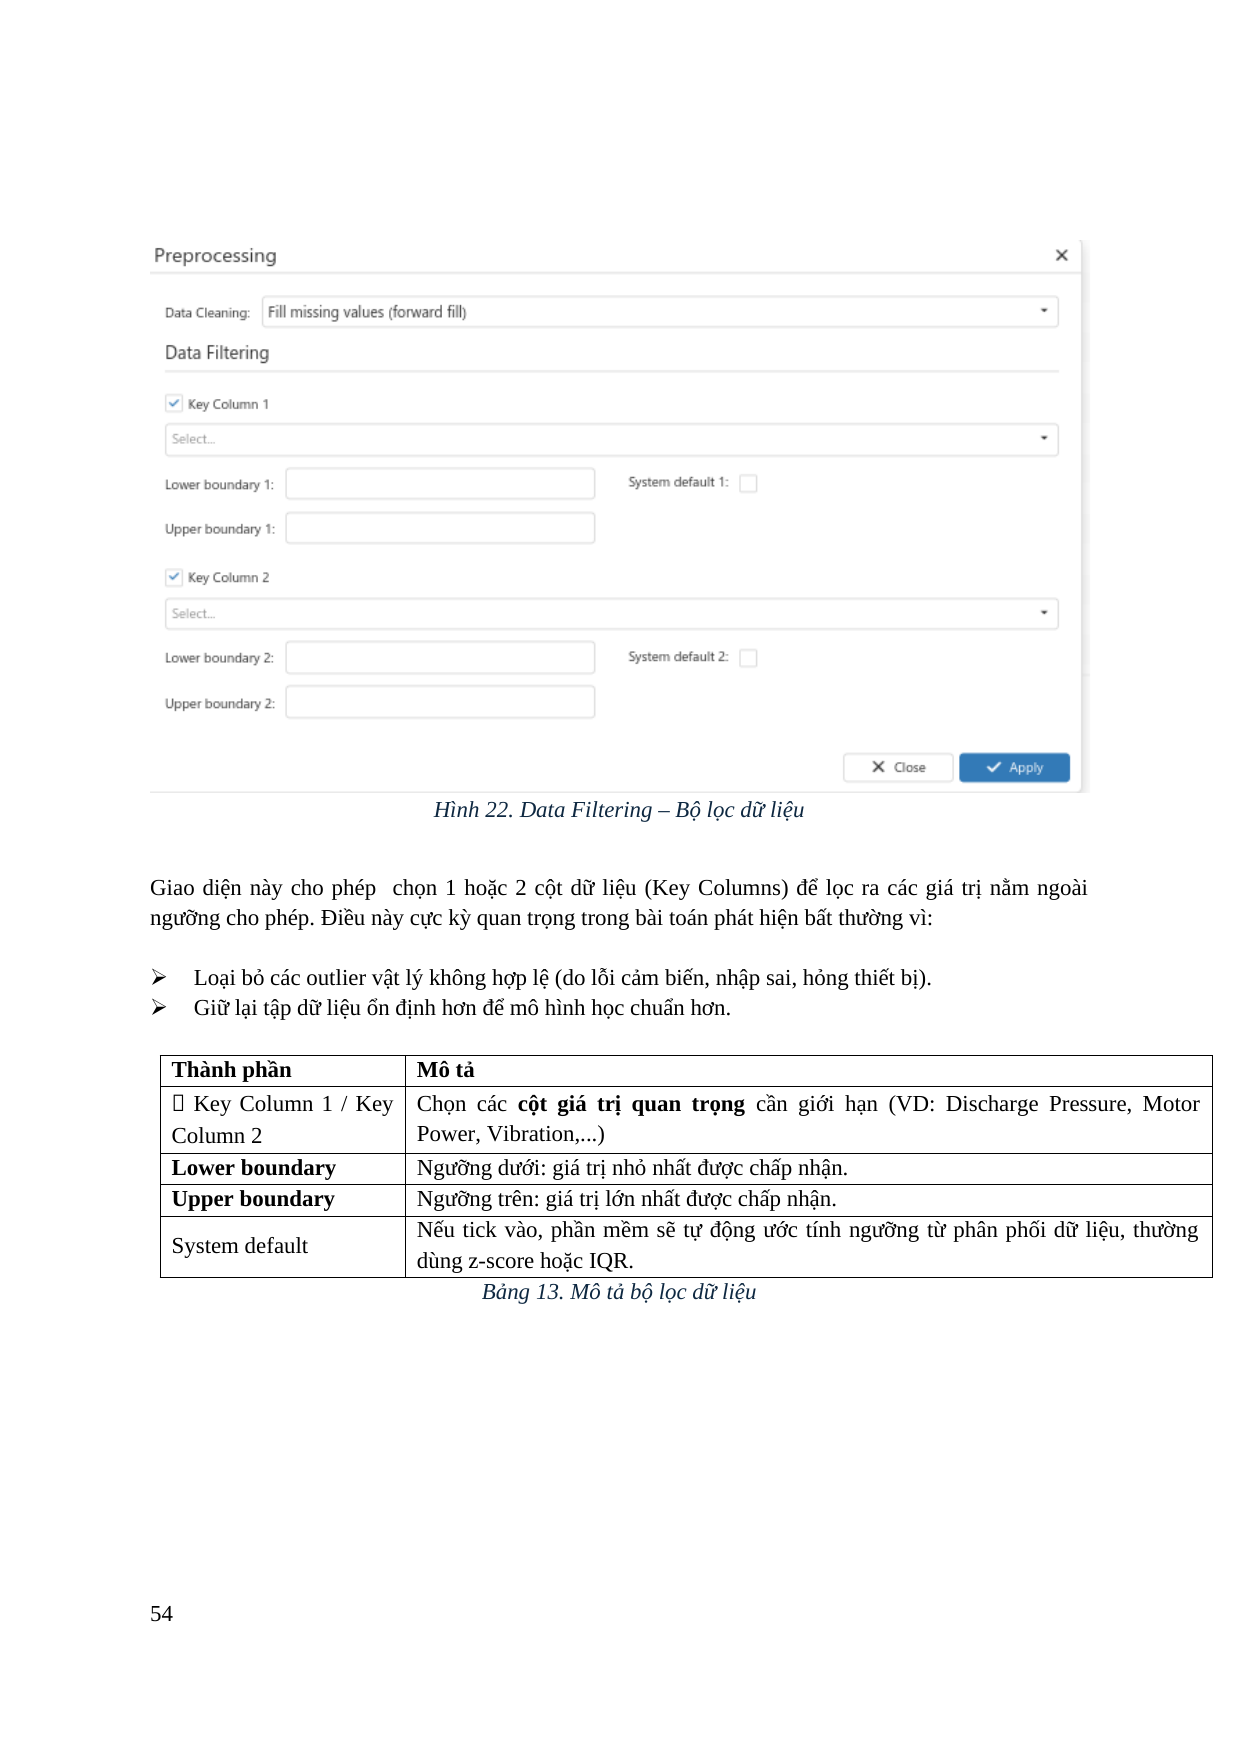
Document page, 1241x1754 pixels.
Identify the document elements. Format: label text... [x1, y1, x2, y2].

table_header Mô tả [406, 1056, 1212, 1086]
text Hình 22. Data Filtering – Bộ lọc dữ liệu [150, 796, 1090, 823]
table_cell Upper boundary [161, 1185, 405, 1216]
table_cell Lower boundary [161, 1154, 405, 1184]
list Giữ lại tập dữ liệu ổn định hơn để mô hình học chuẩn hơn. [150, 994, 1090, 1021]
table_header Thành phần [161, 1056, 405, 1086]
picture [150, 240, 1091, 793]
table_cell System default [161, 1217, 405, 1277]
table_cell Ngưỡng dưới: giá trị nhỏ nhất được chấp nhận. [406, 1154, 1212, 1184]
list Loại bỏ các outlier vật lý không hợp lệ (do lỗi cảm biến, nhập sai, hỏng thiết bị). [150, 964, 1090, 991]
table_cell ✅ Key Column 1 / Key Column 2 [161, 1087, 405, 1153]
text Giao diện này cho phép chọn 1 hoặc 2 cột dữ liệu (Key Columns) để lọc ra các giá trị nằm ngoài ngưỡng cho phép. Điều này cực kỳ quan trọng trong bài toán phát hiện bất thường vì: [150, 874, 1090, 930]
table_cell Ngưỡng trên: giá trị lớn nhất được chấp nhận. [406, 1185, 1212, 1216]
table_cell Chọn các cột giá trị quan trọng cần giới hạn (VD: Discharge Pressure, Motor Power, Vibration,...) [406, 1087, 1212, 1153]
table_cell Nếu tick vào, phần mềm sẽ tự động ước tính ngưỡng từ phân phối dữ liệu, thường dùng z-score hoặc IQR. [406, 1217, 1212, 1277]
text Bảng 13. Mô tả bộ lọc dữ liệu [150, 1278, 1090, 1304]
